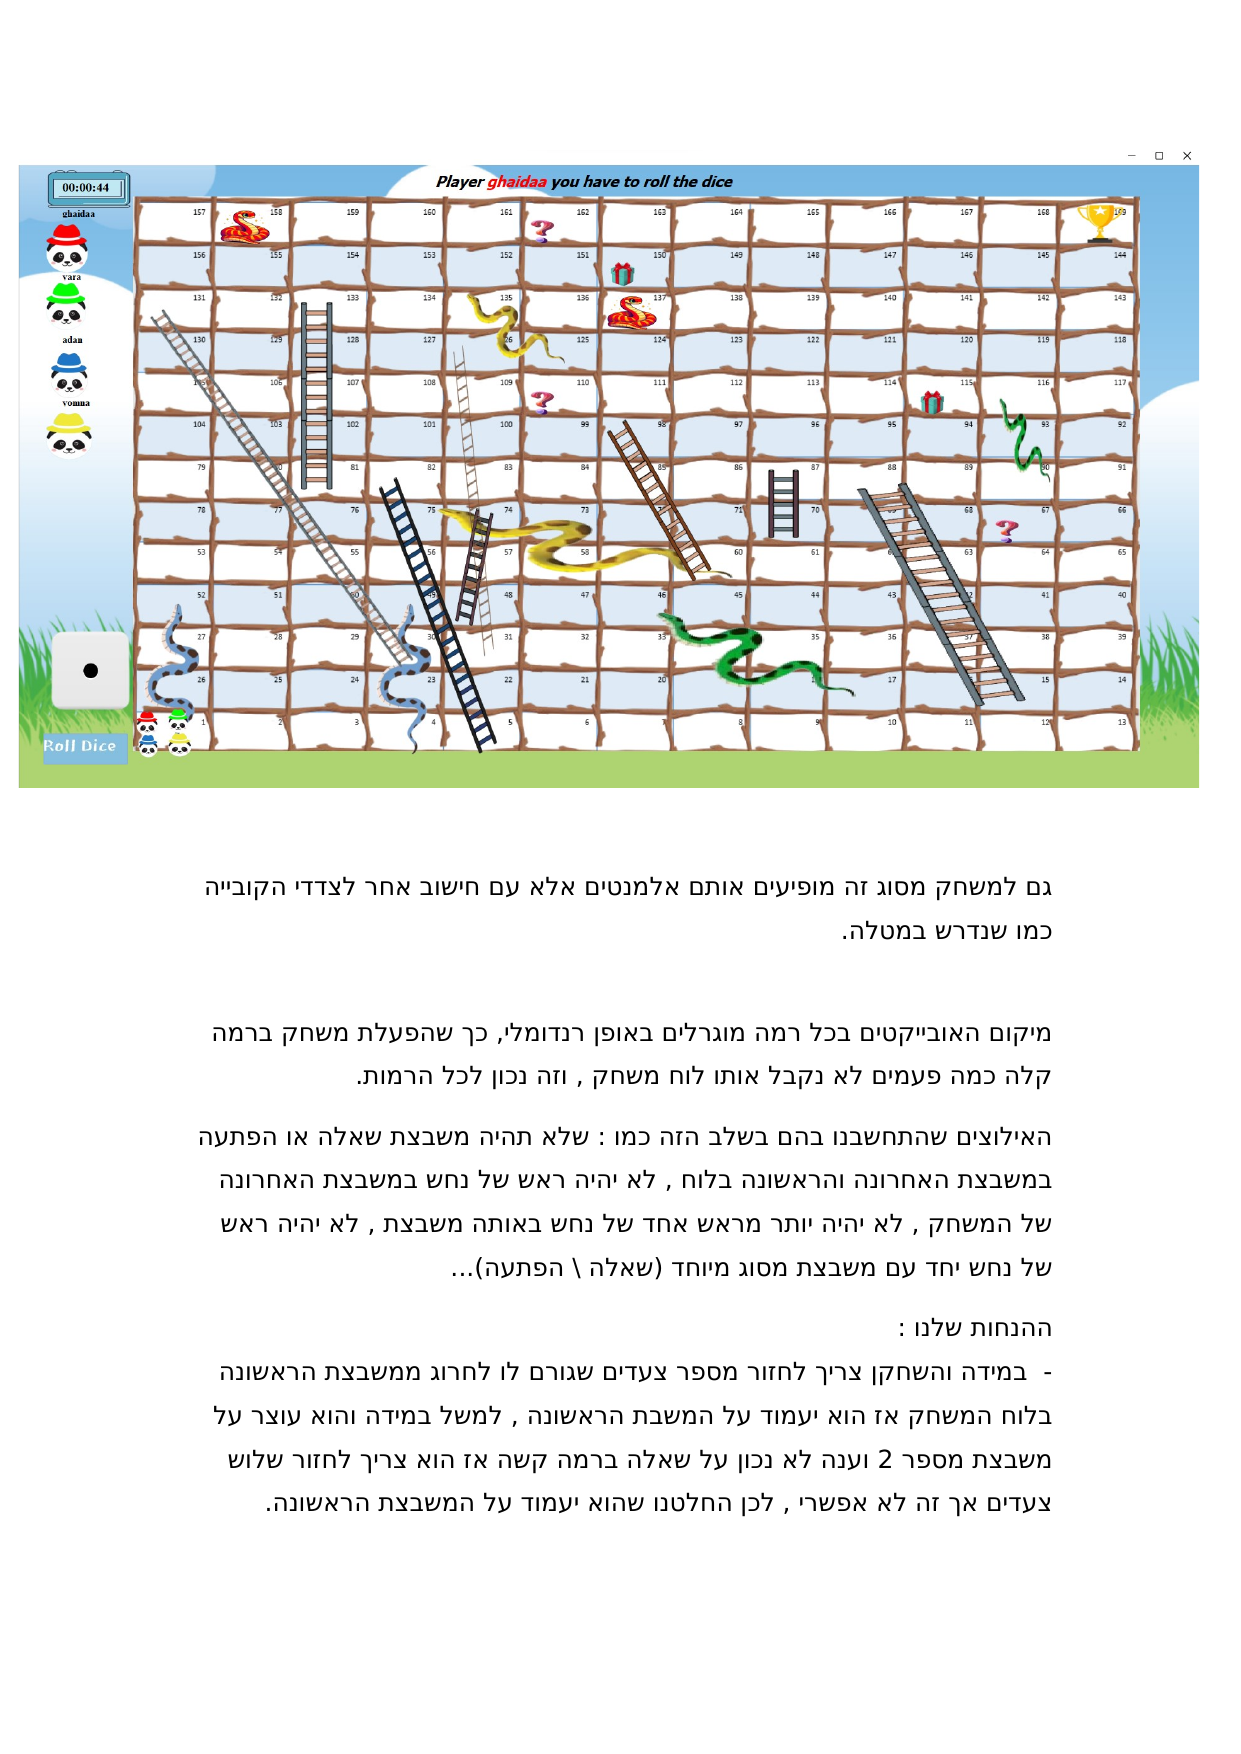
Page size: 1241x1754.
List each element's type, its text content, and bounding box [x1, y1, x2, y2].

picture [18, 150, 1200, 788]
text ההנחות שלנו : - במידה והשחקן צריך לחזור מספר צעדים שגורם לו לחרוג ממשבצת הראשונה בלוח המשחק אז הוא יעמוד על המשבת הראשונה , למשל במידה והוא עוצר על משבצת מספר 2 וענה לא נכון על שאלה ברמה קשה אז הוא צריך לחזור שלוש צעדים אך זה לא אפשרי , לכן החלטנו שהוא יעמוד על המשבצת הראשונה. [187, 1313, 1053, 1518]
text האילוצים שהתחשבנו בהם בשלב הזה כמו : שלא תהיה משבצת שאלה או הפתעה במשבצת האחרונה והראשונה בלוח , לא יהיה ראש של נחש במשבצת האחרונה של המשחק , לא יהיה יותר מראש אחד של נחש באותה משבצת , לא יהיה ראש של נחש יחד עם משבצת מסוג מיוחד (שאלה \ הפתעה)... [187, 1122, 1053, 1282]
text גם למשחק מסוג זה מופיעים אותם אלמנטים אלא עם חישוב אחר לצדדי הקובייה כמו שנדרש במטלה. [187, 872, 1053, 987]
text מיקום האובייקטים בכל רמה מוגרלים באופן רנדומלי, כך שהפעלת משחק ברמה קלה כמה פעמים לא נקבל אותו לוח משחק , וזה נכון לכל הרמות. [187, 1018, 1053, 1091]
